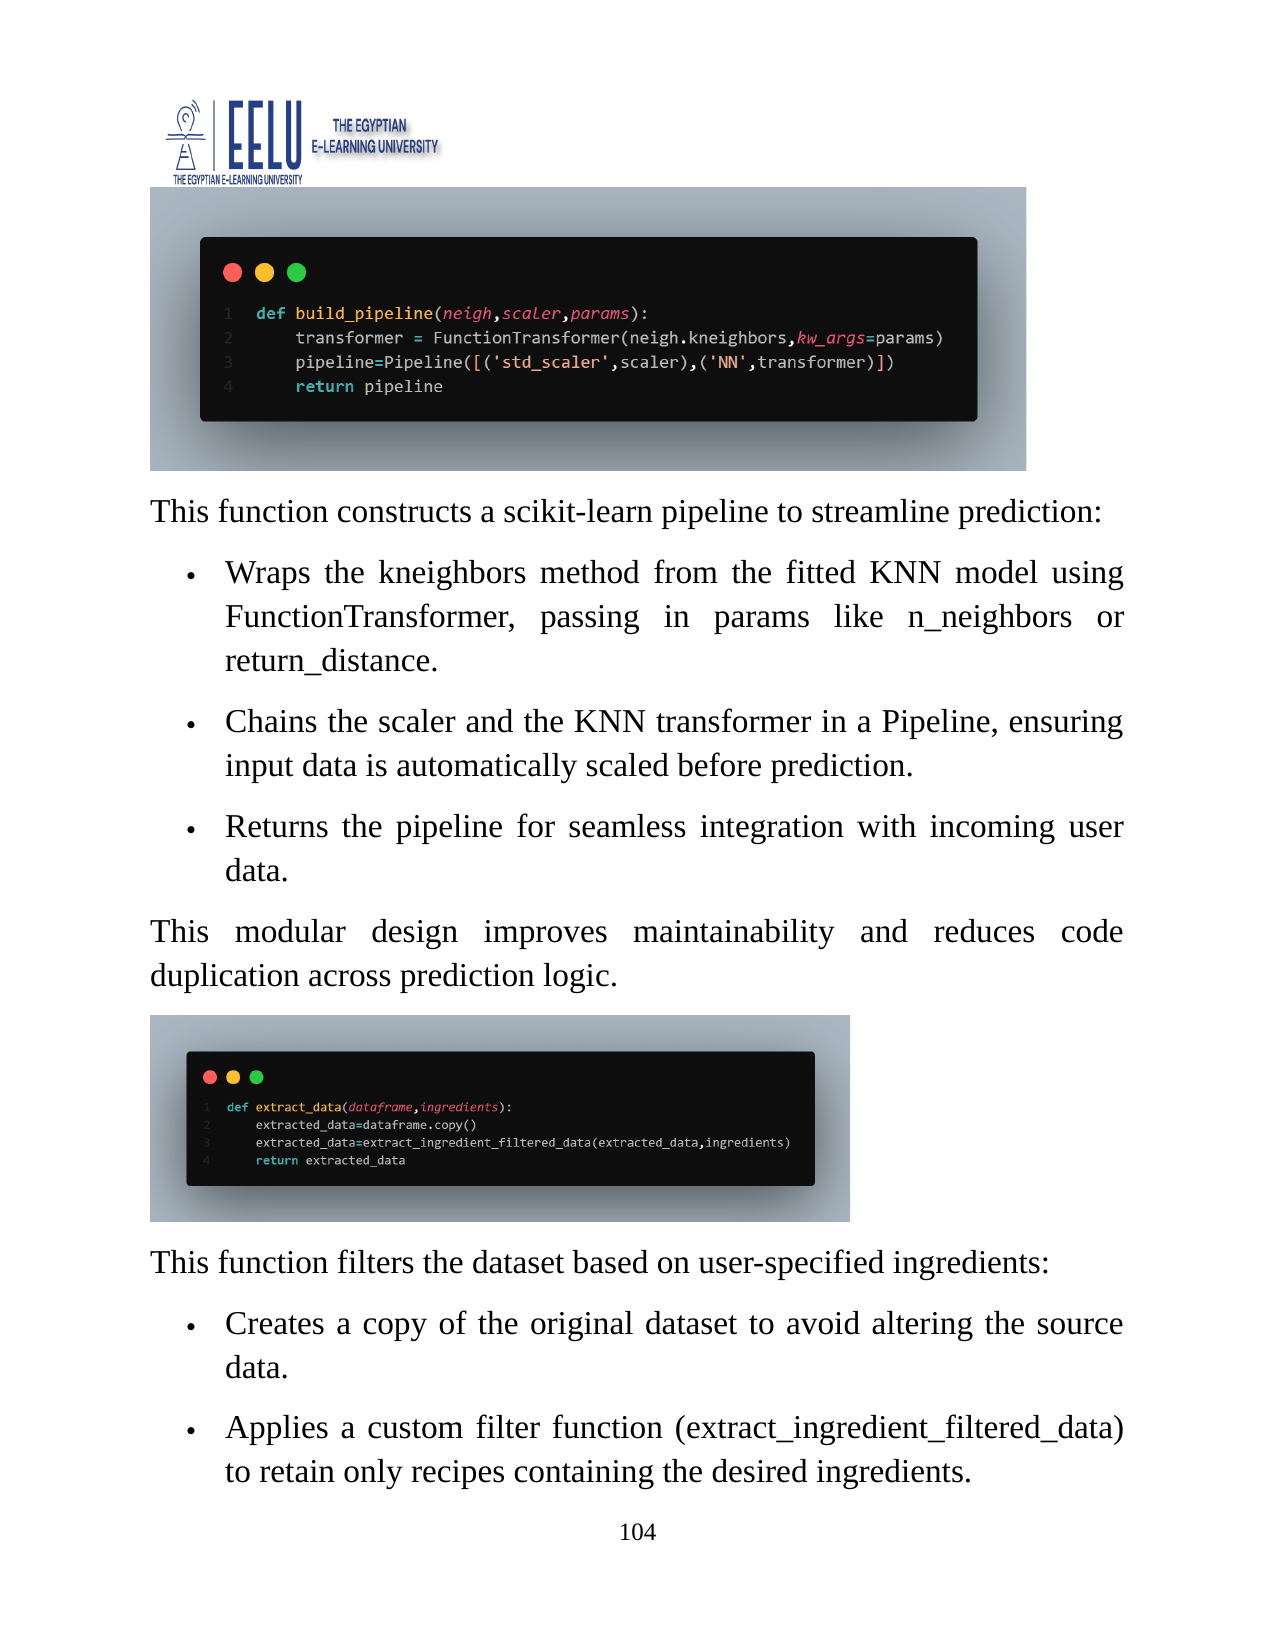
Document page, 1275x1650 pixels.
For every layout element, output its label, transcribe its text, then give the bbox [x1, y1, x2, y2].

list Chains the scaler and the KNN transformer in a Pipeline, ensuring input data is automatically scaled before prediction. [187, 701, 1125, 784]
list Creates a copy of the original dataset to avoid altering the source data. [187, 1303, 1125, 1385]
list Wraps the kneighbors method from the fitted KNN model using FunctionTransformer, passing in params like n_neighbors or return_distance. [187, 552, 1125, 679]
text This function filters the dataset based on user-specified ingredients: [150, 1242, 1125, 1281]
text This function constructs a scikit-learn pipeline to streamline prediction: [150, 492, 1125, 530]
text This modular design improves maintainability and reduces code duplication across prediction logic. [150, 911, 1125, 993]
picture [150, 75, 1027, 471]
picture [150, 1015, 851, 1222]
list Applies a custom filter function (extract_ingredient_filtered_data) to retain only recipes containing the desired ingredients. [187, 1408, 1125, 1490]
list Returns the pipeline for seamless integration with incoming user data. [187, 806, 1125, 888]
